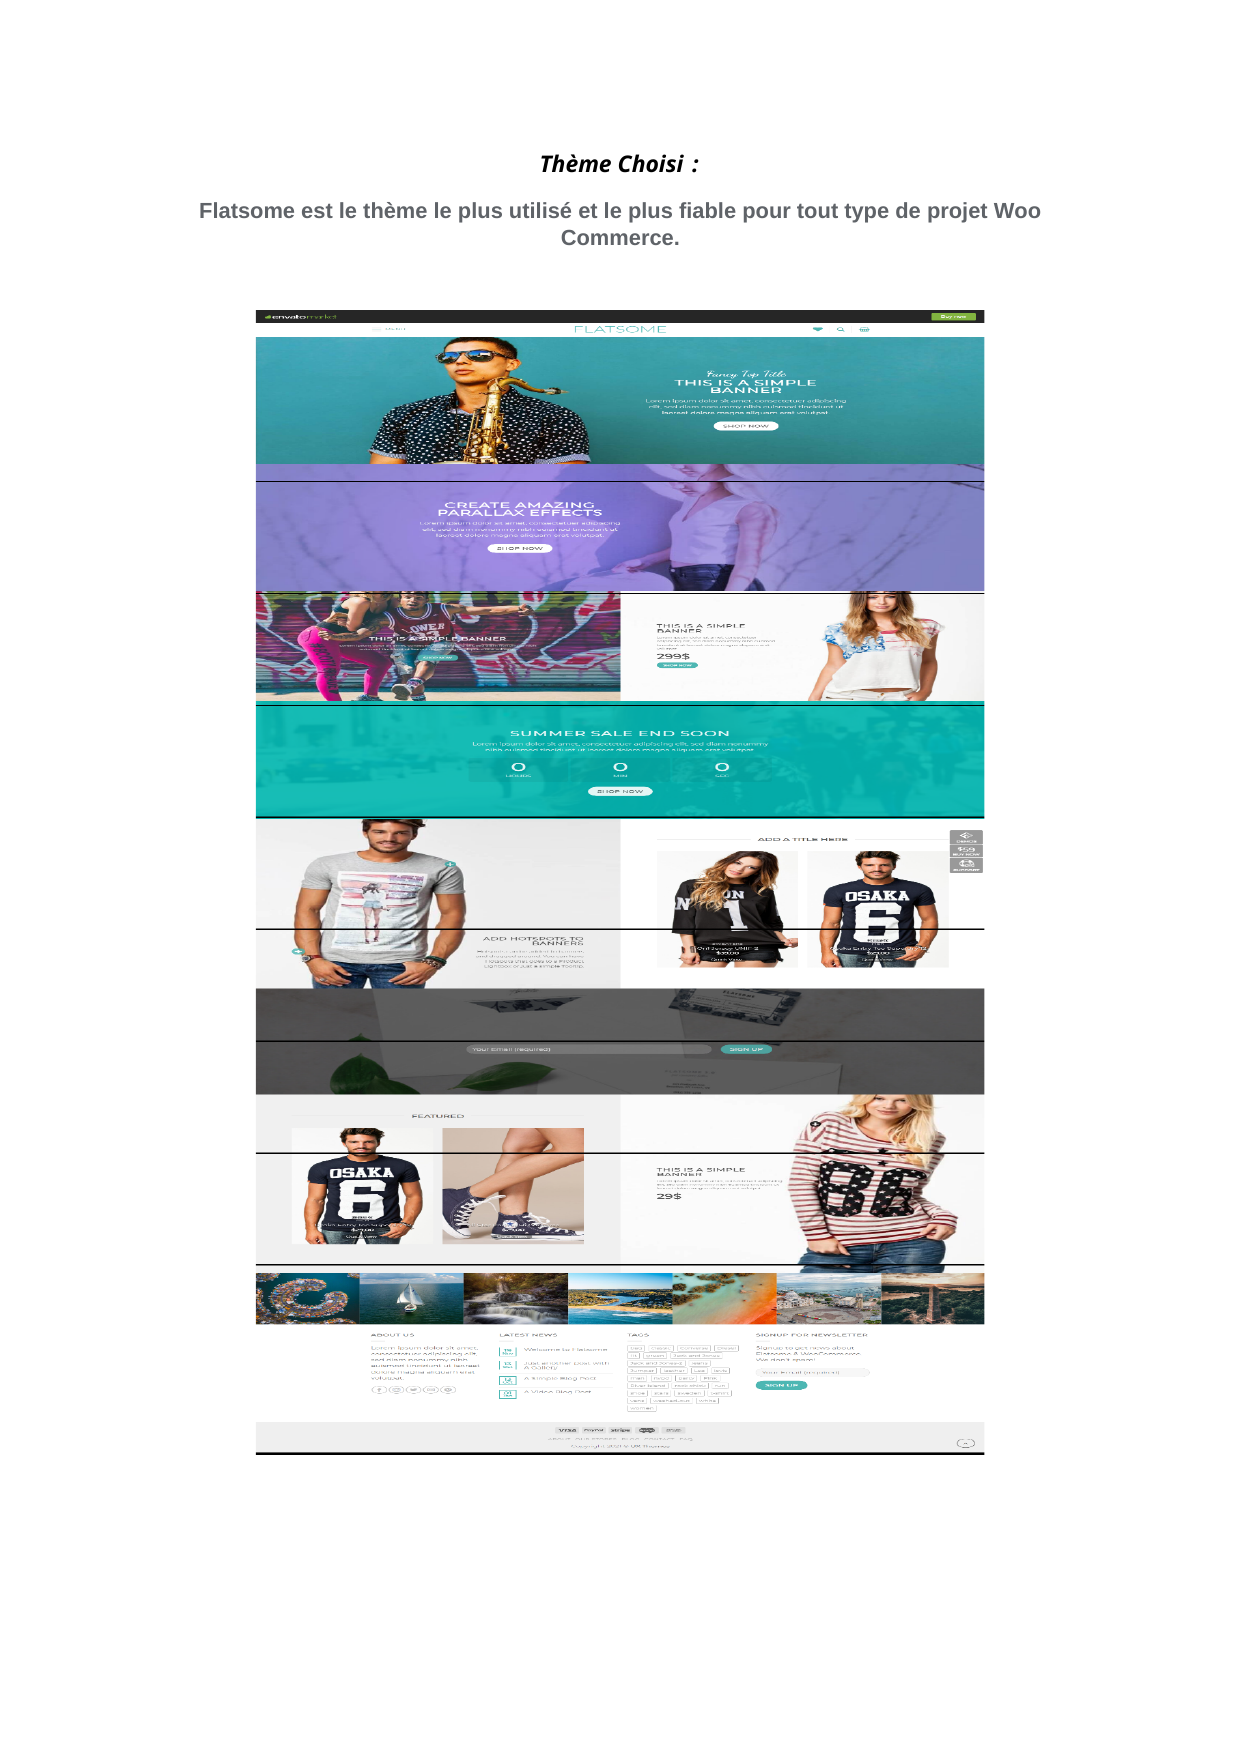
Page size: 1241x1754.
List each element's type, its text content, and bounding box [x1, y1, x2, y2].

text Thème Choisi : [148, 148, 1093, 179]
picture [255, 310, 985, 1455]
text Flatsome est le thème le plus utilisé et le plus fiable pour tout type de projet Woo Commerce. [148, 198, 1093, 250]
